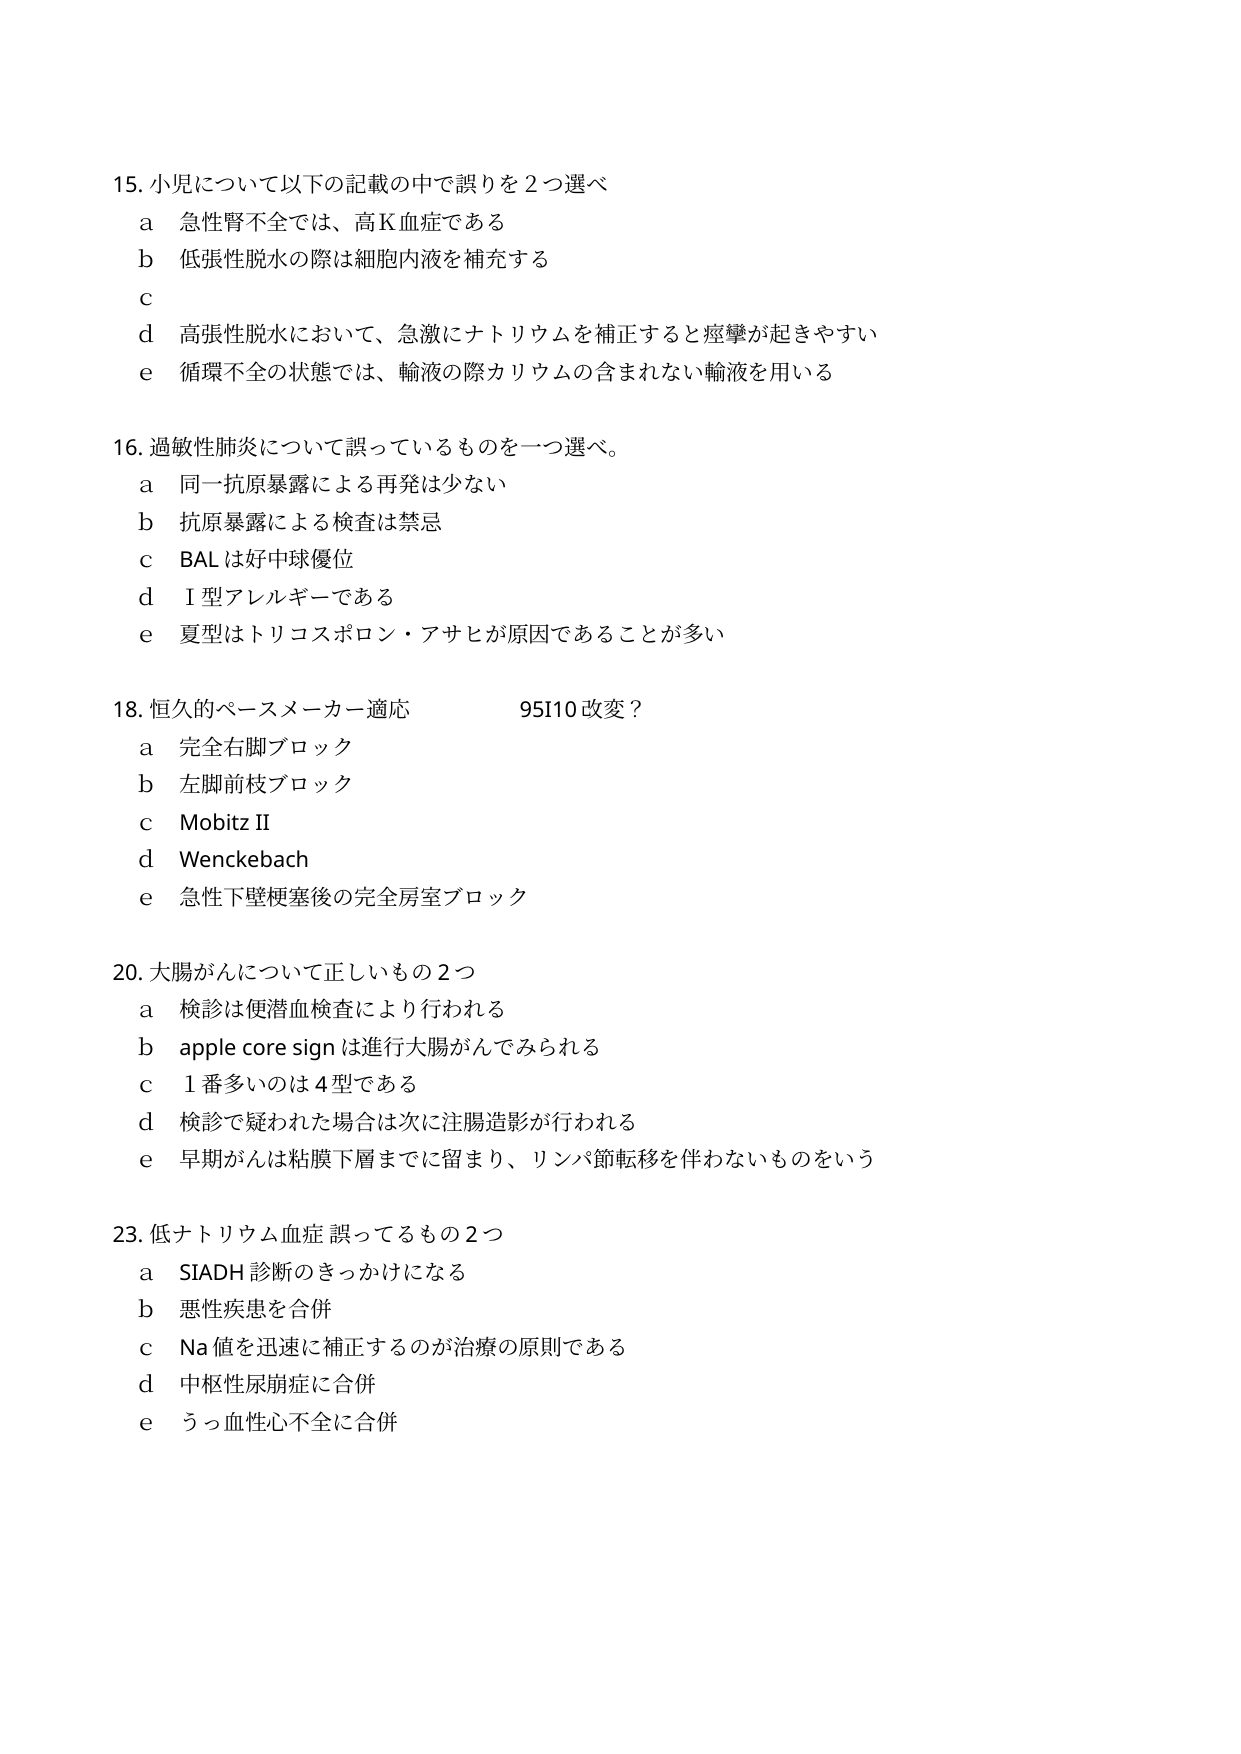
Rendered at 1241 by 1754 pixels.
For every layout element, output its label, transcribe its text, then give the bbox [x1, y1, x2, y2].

text ｃ Mobitz II [112, 802, 1128, 839]
text 18. 恒久的ペースメーカー適応 95I10改変？ [112, 689, 1128, 727]
text ｄ 中枢性尿崩症に合併 [112, 1364, 1128, 1402]
text ｄ Wenckebach [112, 839, 1128, 877]
text ａ 急性腎不全では、高Ｋ血症である [112, 202, 1128, 239]
text ｂ apple core signは進行大腸がんでみられる [112, 1027, 1128, 1064]
text ｅ 急性下壁梗塞後の完全房室ブロック [112, 877, 1128, 914]
text ｂ 悪性疾患を合併 [112, 1289, 1128, 1327]
text ｃ [112, 277, 1128, 314]
text ｅ 早期がんは粘膜下層までに留まり、リンパ節転移を伴わないものをいう [112, 1139, 1128, 1177]
text ａ 同一抗原暴露による再発は少ない [112, 464, 1128, 502]
text ｃ Na値を迅速に補正するのが治療の原則である [112, 1327, 1128, 1364]
text 15. 小児について以下の記載の中で誤りを２つ選べ [112, 164, 1128, 202]
text 20. 大腸がんについて正しいもの2つ [112, 952, 1128, 989]
text ｃ １番多いのは4型である [112, 1064, 1128, 1102]
text 23. 低ナトリウム血症 誤ってるもの2つ [112, 1214, 1128, 1252]
text ｄ 高張性脱水において、急激にナトリウムを補正すると痙攣が起きやすい [112, 314, 1128, 352]
text 16. 過敏性肺炎について誤っているものを一つ選べ。 [112, 427, 1128, 464]
text ｅ 循環不全の状態では、輸液の際カリウムの含まれない輸液を用いる [112, 352, 1128, 389]
text ｃ BALは好中球優位 [112, 539, 1128, 577]
text ｄ Ⅰ型アレルギーである [112, 577, 1128, 614]
text ｅ 夏型はトリコスポロン・アサヒが原因であることが多い [112, 614, 1128, 652]
text ｄ 検診で疑われた場合は次に注腸造影が行われる [112, 1102, 1128, 1139]
text ａ 検診は便潜血検査により行われる [112, 989, 1128, 1027]
text ｂ 左脚前枝ブロック [112, 764, 1128, 802]
text ｅ うっ血性心不全に合併 [112, 1402, 1128, 1439]
text ｂ 抗原暴露による検査は禁忌 [112, 502, 1128, 539]
text ａ 完全右脚ブロック [112, 727, 1128, 764]
text ａ SIADH診断のきっかけになる [112, 1252, 1128, 1289]
text ｂ 低張性脱水の際は細胞内液を補充する [112, 239, 1128, 277]
